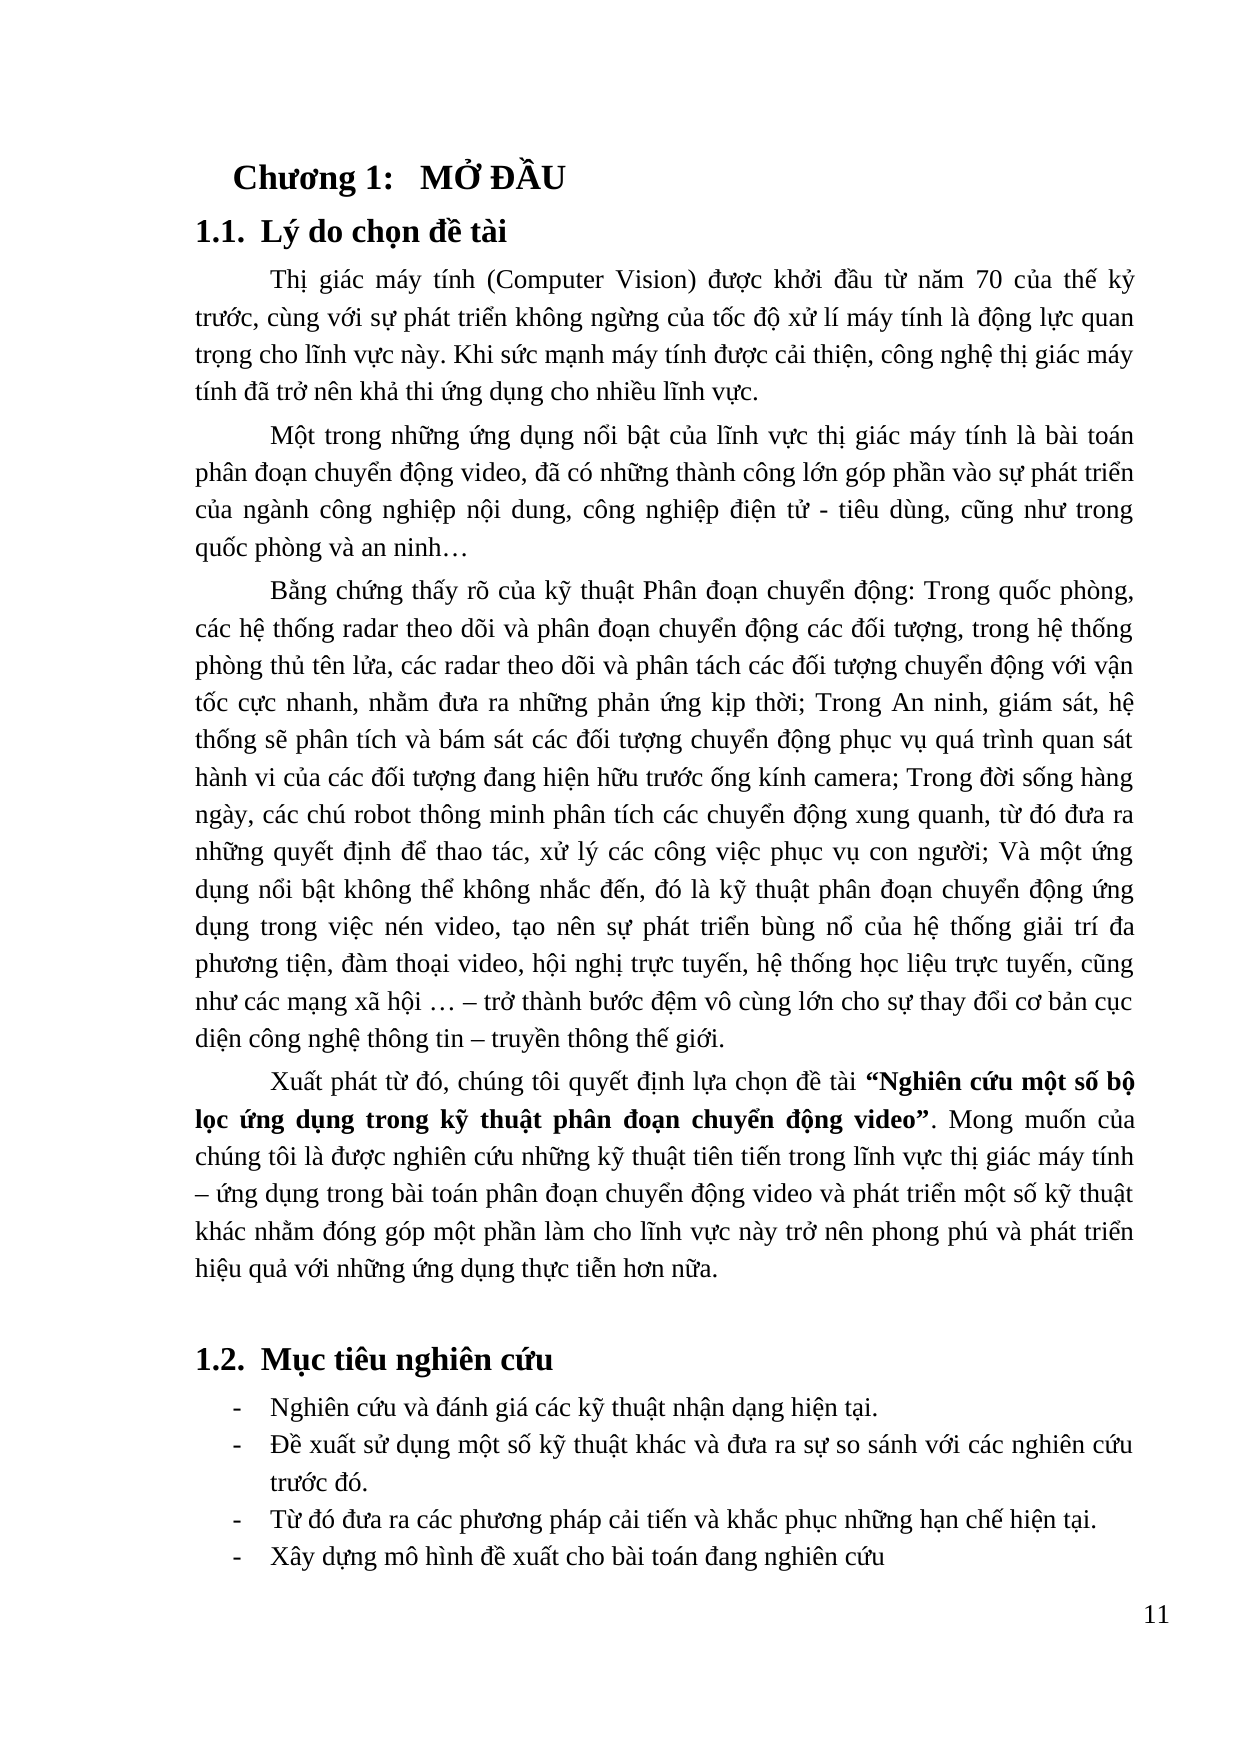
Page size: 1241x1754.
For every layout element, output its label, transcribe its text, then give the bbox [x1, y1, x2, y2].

subtitle MỞ ĐẦU [232, 156, 1135, 197]
text Một trong những ứng dụng nổi bật của lĩnh vực thị giác máy tính là bài toán phân đoạn chuyển động video, đã có những thành công lớn góp phần vào sự phát triển của ngành công nghiệp nội dung, công nghiệp điện tử - tiêu dùng, cũng như trong quốc phòng và an ninh… [195, 419, 1135, 562]
list Xây dựng mô hình đề xuất cho bài toán đang nghiên cứu [232, 1540, 1135, 1572]
subtitle Mục tiêu nghiên cứu [195, 1339, 1135, 1377]
text Xuất phát từ đó, chúng tôi quyết định lựa chọn đề tài “Nghiên cứu một số bộ lọc ứng dụng trong kỹ thuật phân đoạn chuyển động video”. Mong muốn của chúng tôi là được nghiên cứu những kỹ thuật tiên tiến trong lĩnh vực thị giác máy tính – ứng dụng trong bài toán phân đoạn chuyển động video và phát triển một số kỹ thuật khác nhằm đóng góp một phần làm cho lĩnh vực này trở nên phong phú và phát triển hiệu quả với những ứng dụng thực tiễn hơn nữa. [195, 1066, 1135, 1283]
text Bằng chứng thấy rõ của kỹ thuật Phân đoạn chuyển động: Trong quốc phòng, các hệ thống radar theo dõi và phân đoạn chuyển động các đối tượng, trong hệ thống phòng thủ tên lửa, các radar theo dõi và phân tách các đối tượng chuyển động với vận tốc cực nhanh, nhằm đưa ra những phản ứng kịp thời; Trong An ninh, giám sát, hệ thống sẽ phân tích và bám sát các đối tượng chuyển động phục vụ quá trình quan sát hành vi của các đối tượng đang hiện hữu trước ống kính camera; Trong đời sống hàng ngày, các chú robot thông minh phân tích các chuyển động xung quanh, từ đó đưa ra những quyết định để thao tác, xử lý các công việc phục vụ con người; Và một ứng dụng nổi bật không thể không nhắc đến, đó là kỹ thuật phân đoạn chuyển động ứng dụng trong việc nén video, tạo nên sự phát triển bùng nổ của hệ thống giải trí đa phương tiện, đàm thoại video, hội nghị trực tuyến, hệ thống học liệu trực tuyến, cũng như các mạng xã hội … – trở thành bước đệm vô cùng lớn cho sự thay đổi cơ bản cục diện công nghệ thông tin – truyền thông thế giới. [195, 574, 1135, 1053]
subtitle Lý do chọn đề tài [195, 211, 1135, 250]
text Thị giác máy tính (Computer Vision) được khởi đầu từ năm 70 của thế kỷ trước, cùng với sự phát triển không ngừng của tốc độ xử lí máy tính là động lực quan trọng cho lĩnh vực này. Khi sức mạnh máy tính được cải thiện, công nghệ thị giác máy tính đã trở nên khả thi ứng dụng cho nhiều lĩnh vực. [195, 264, 1135, 407]
list Nghiên cứu và đánh giá các kỹ thuật nhận dạng hiện tại. [232, 1391, 1135, 1422]
list Từ đó đưa ra các phương pháp cải tiến và khắc phục những hạn chế hiện tại. [232, 1503, 1135, 1534]
list Đề xuất sử dụng một số kỹ thuật khác và đưa ra sự so sánh với các nghiên cứu trước đó. [232, 1428, 1135, 1497]
